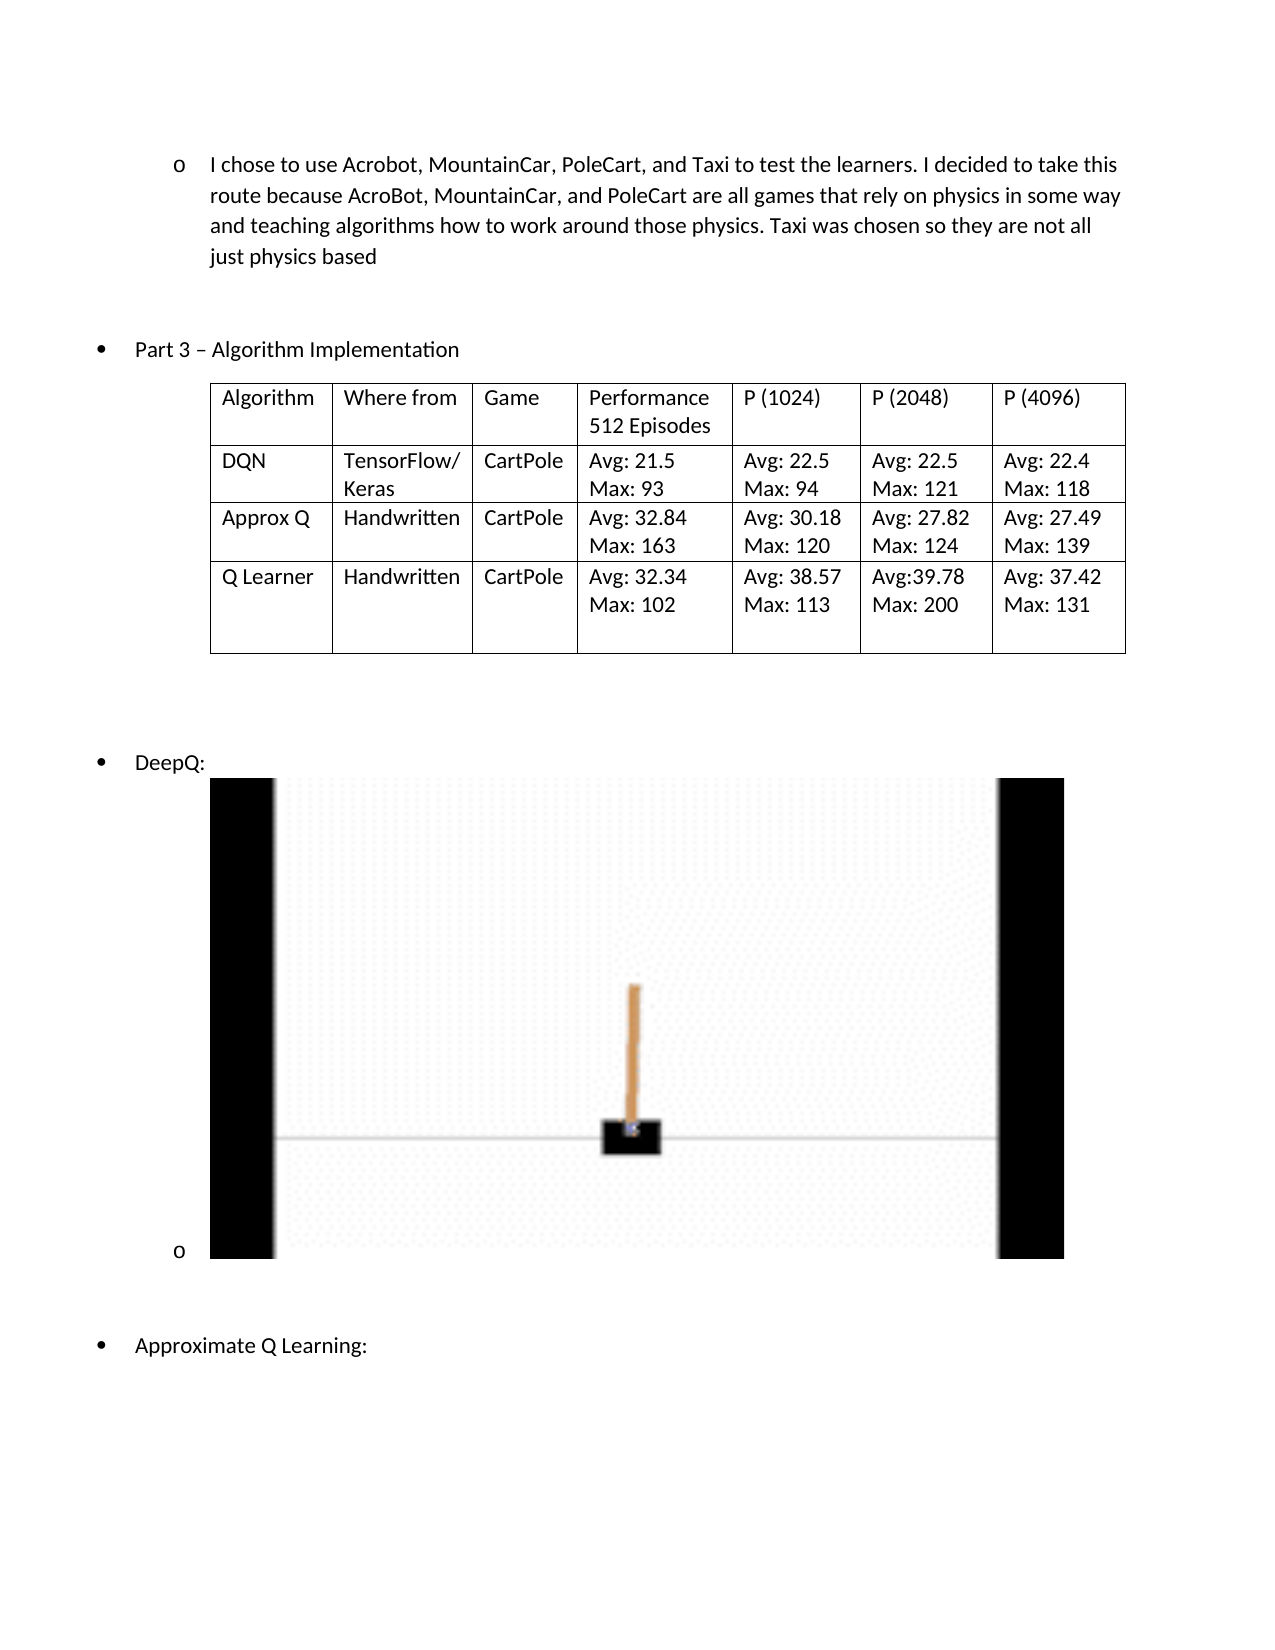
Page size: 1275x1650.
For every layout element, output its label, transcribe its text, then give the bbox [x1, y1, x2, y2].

table_header Algorithm [211, 384, 332, 445]
table_header Performance 512 Episodes [578, 384, 732, 445]
table_cell Avg: 21.5 Max: 93 [578, 446, 732, 502]
table_cell Avg: 22.5 Max: 121 [861, 446, 992, 502]
table_cell Avg: 30.18 Max: 120 [733, 503, 860, 561]
list DeepQ: [97, 748, 1125, 776]
table_cell Avg:39.78 Max: 200 [861, 562, 992, 653]
list Part 3 – Algorithm Implementation [97, 336, 1125, 363]
table_cell TensorFlow/Keras [333, 446, 472, 502]
table_cell DQN [211, 446, 332, 502]
table_cell Avg: 38.57 Max: 113 [733, 562, 860, 653]
table_cell Avg: 27.82 Max: 124 [861, 503, 992, 561]
table_cell Avg: 22.5 Max: 94 [733, 446, 860, 502]
table_cell Q Learner [211, 562, 332, 653]
table_cell Handwritten [333, 562, 472, 653]
table_header P (4096) [993, 384, 1125, 445]
table_cell Avg: 27.49 Max: 139 [993, 503, 1125, 561]
picture [210, 778, 1065, 1259]
table_cell Avg: 32.34 Max: 102 [578, 562, 732, 653]
list I chose to use Acrobot, MountainCar, PoleCart, and Taxi to test the learners. I decided to take this route because AcroBot, MountainCar, and PoleCart are all games that rely on physics in some way and teaching algorithms how to work around those physics. Taxi was chosen so they are not all just physics based [172, 150, 1125, 270]
table_cell CartPole [473, 446, 577, 502]
table_header Where from [333, 384, 472, 445]
table_header Game [473, 384, 577, 445]
table_cell Handwritten [333, 503, 472, 561]
table_header P (2048) [861, 384, 992, 445]
table_header P (1024) [733, 384, 860, 445]
table_cell Avg: 37.42 Max: 131 [993, 562, 1125, 653]
list Approximate Q Learning: [97, 1331, 1125, 1359]
table_cell CartPole [473, 562, 577, 653]
table_cell Approx Q [211, 503, 332, 561]
table_cell Avg: 22.4 Max: 118 [993, 446, 1125, 502]
table_cell CartPole [473, 503, 577, 561]
table_cell Avg: 32.84 Max: 163 [578, 503, 732, 561]
